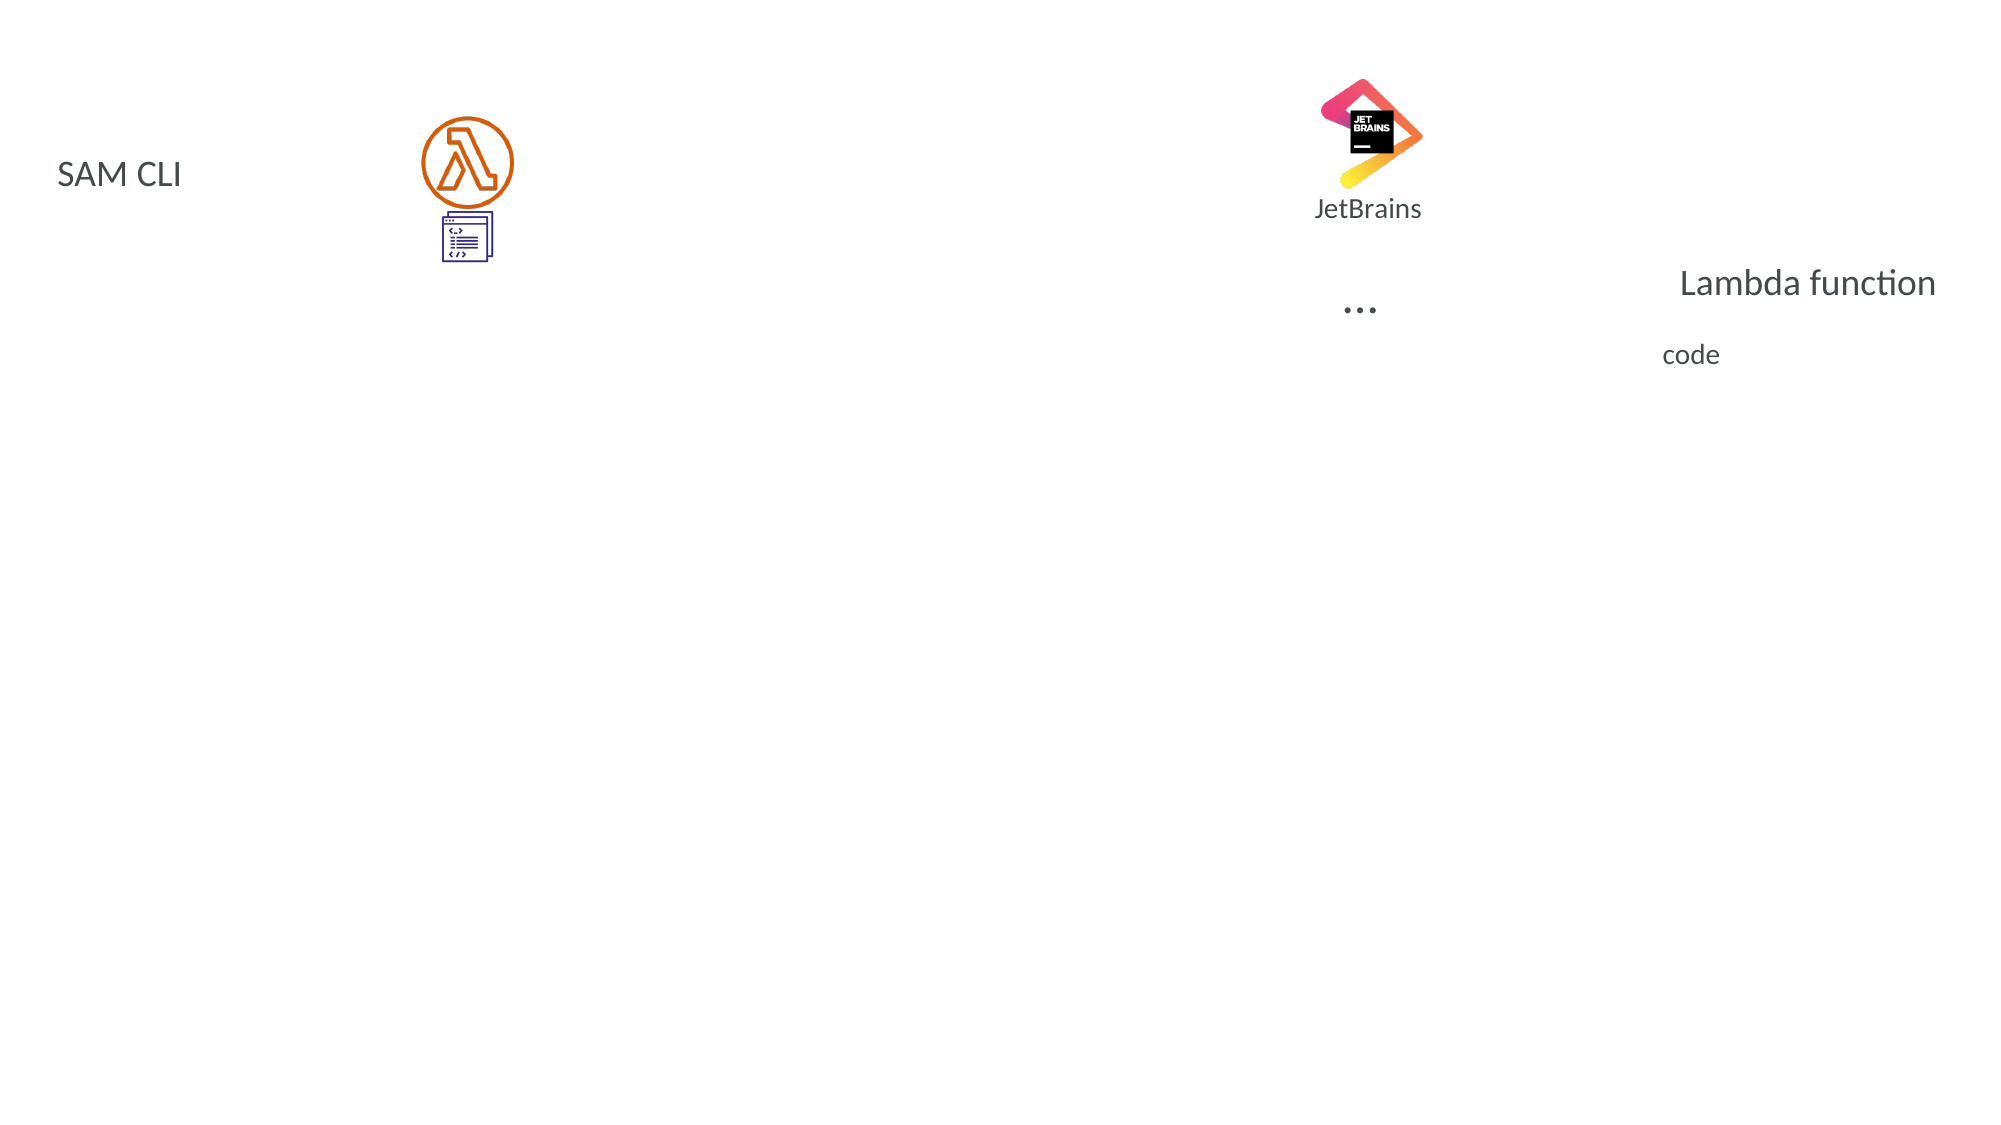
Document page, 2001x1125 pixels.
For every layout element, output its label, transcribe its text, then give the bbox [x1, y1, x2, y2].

picture [417, 112, 518, 150]
picture [1321, 74, 1431, 193]
text SAM CLI [57, 150, 1171, 196]
text Lambda function [1680, 259, 1994, 305]
picture [417, 196, 518, 276]
text code [1662, 337, 1994, 372]
